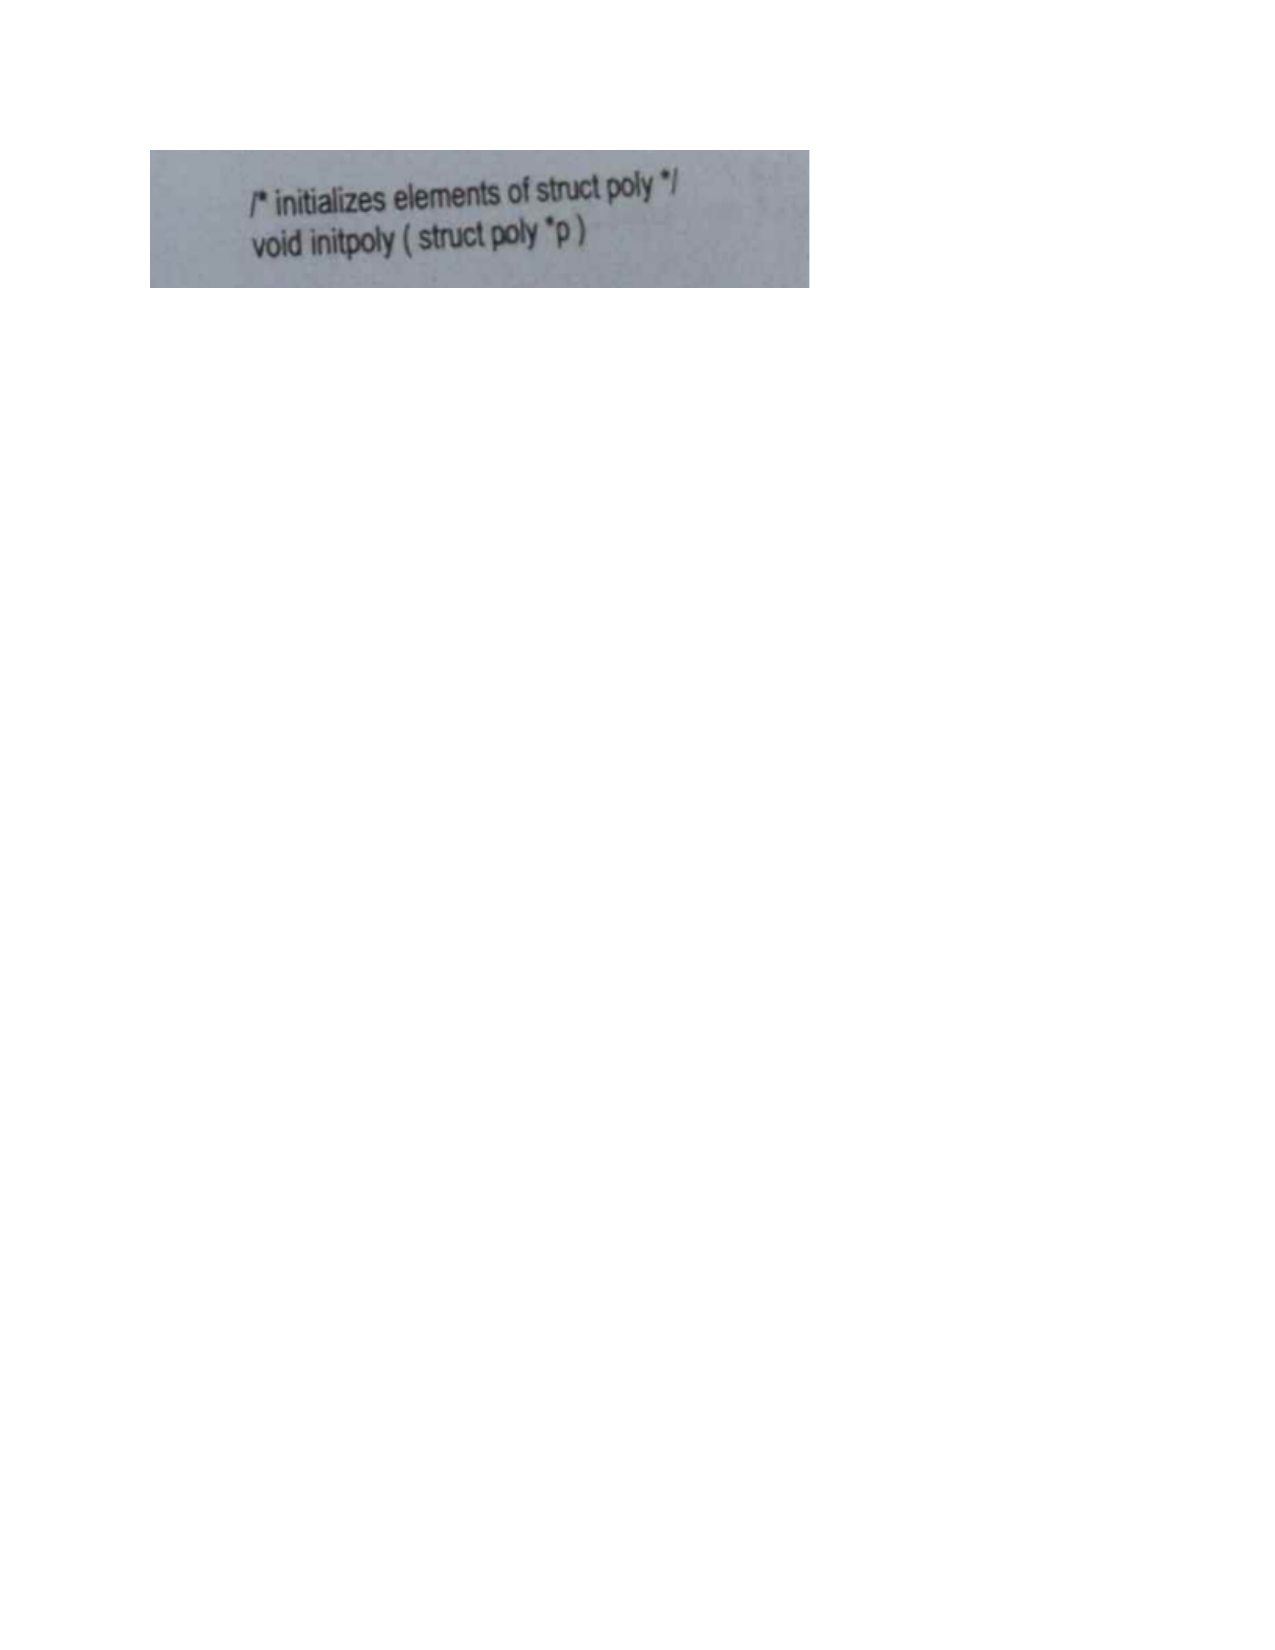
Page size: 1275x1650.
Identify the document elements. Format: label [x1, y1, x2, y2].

picture [150, 150, 810, 288]
